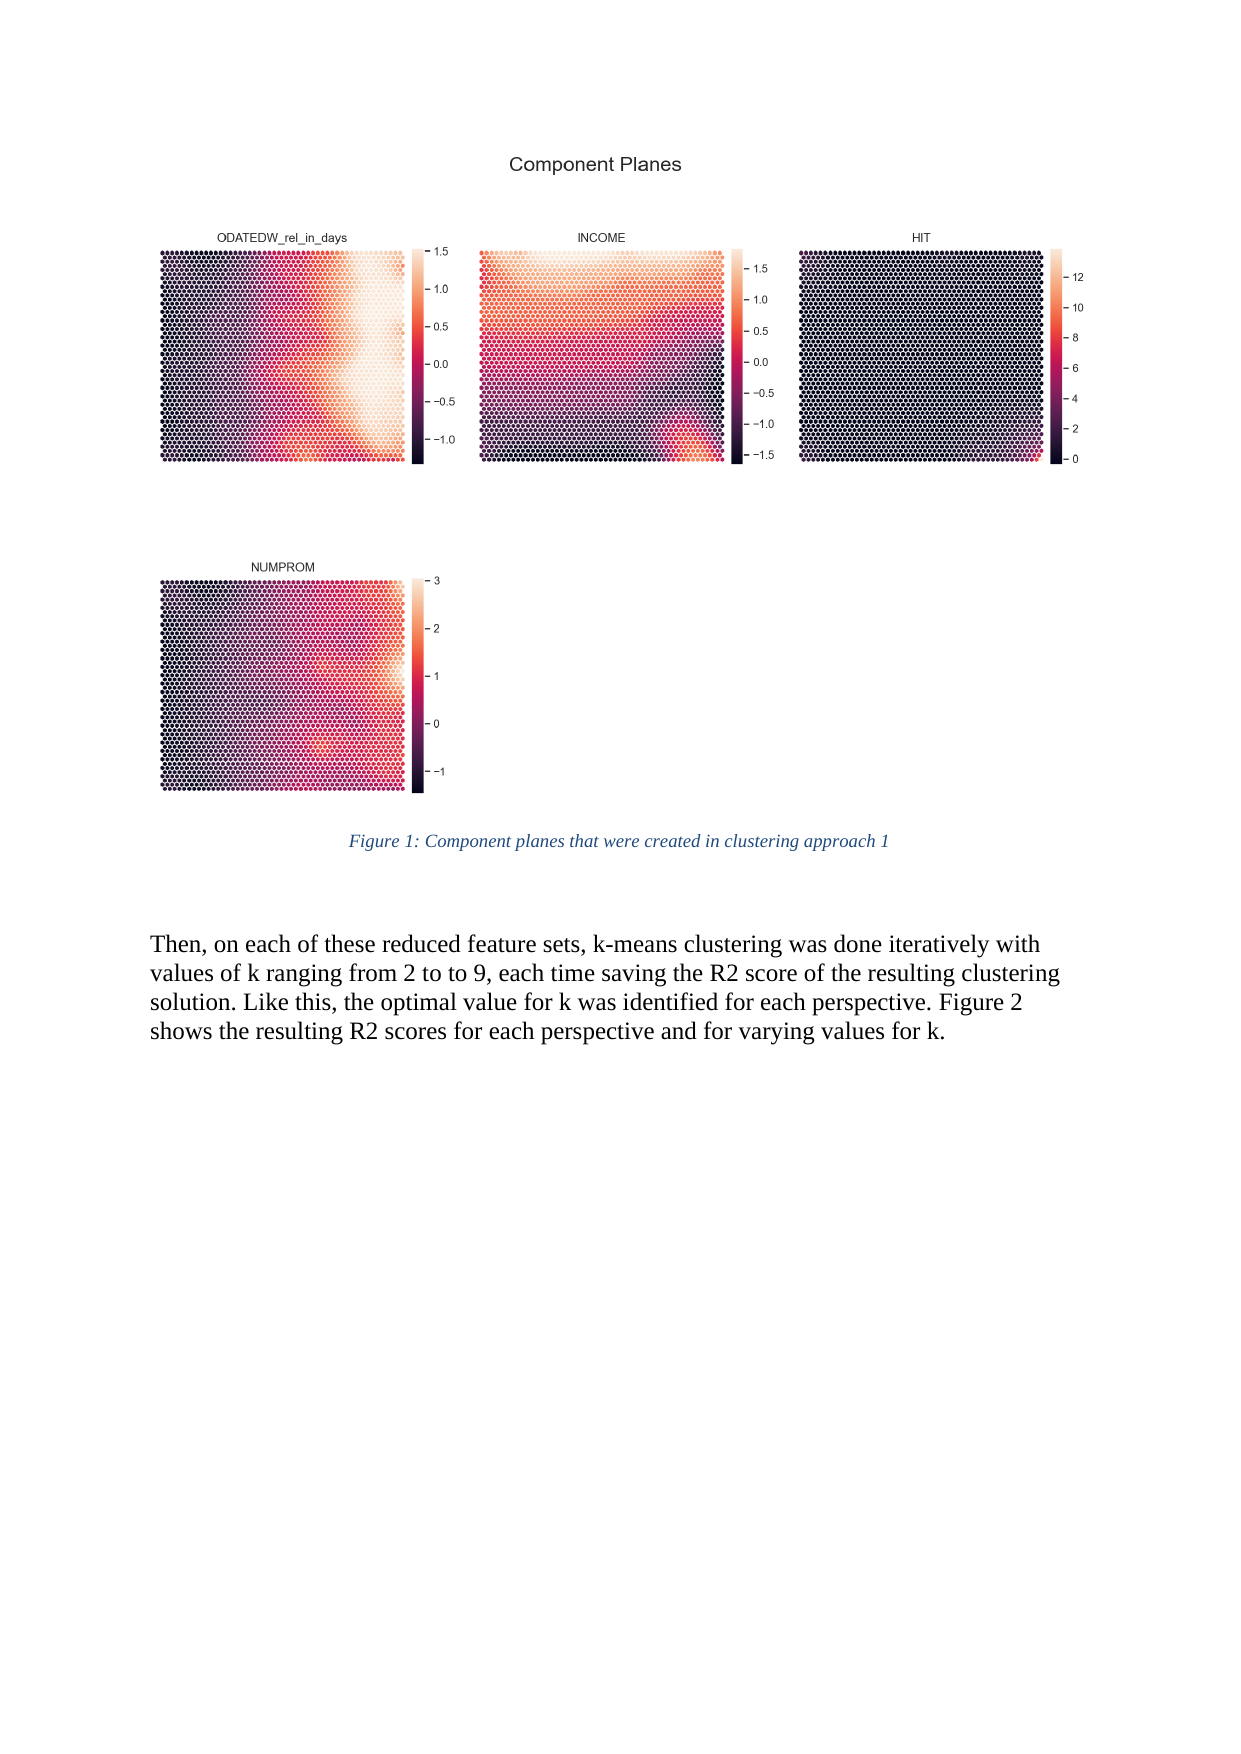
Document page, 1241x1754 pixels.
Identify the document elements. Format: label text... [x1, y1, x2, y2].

text Figure 1: Component planes that were created in clustering approach 1 [150, 830, 1090, 851]
picture [150, 150, 1091, 830]
text Then, on each of these reduced feature sets, k-means clustering was done iteratively with values of k ranging from 2 to to 9, each time saving the R2 score of the resulting clustering solution. Like this, the optimal value for k was identified for each perspective. Figure 2 shows the resulting R2 scores for each perspective and for varying values for k. [150, 929, 1090, 1044]
